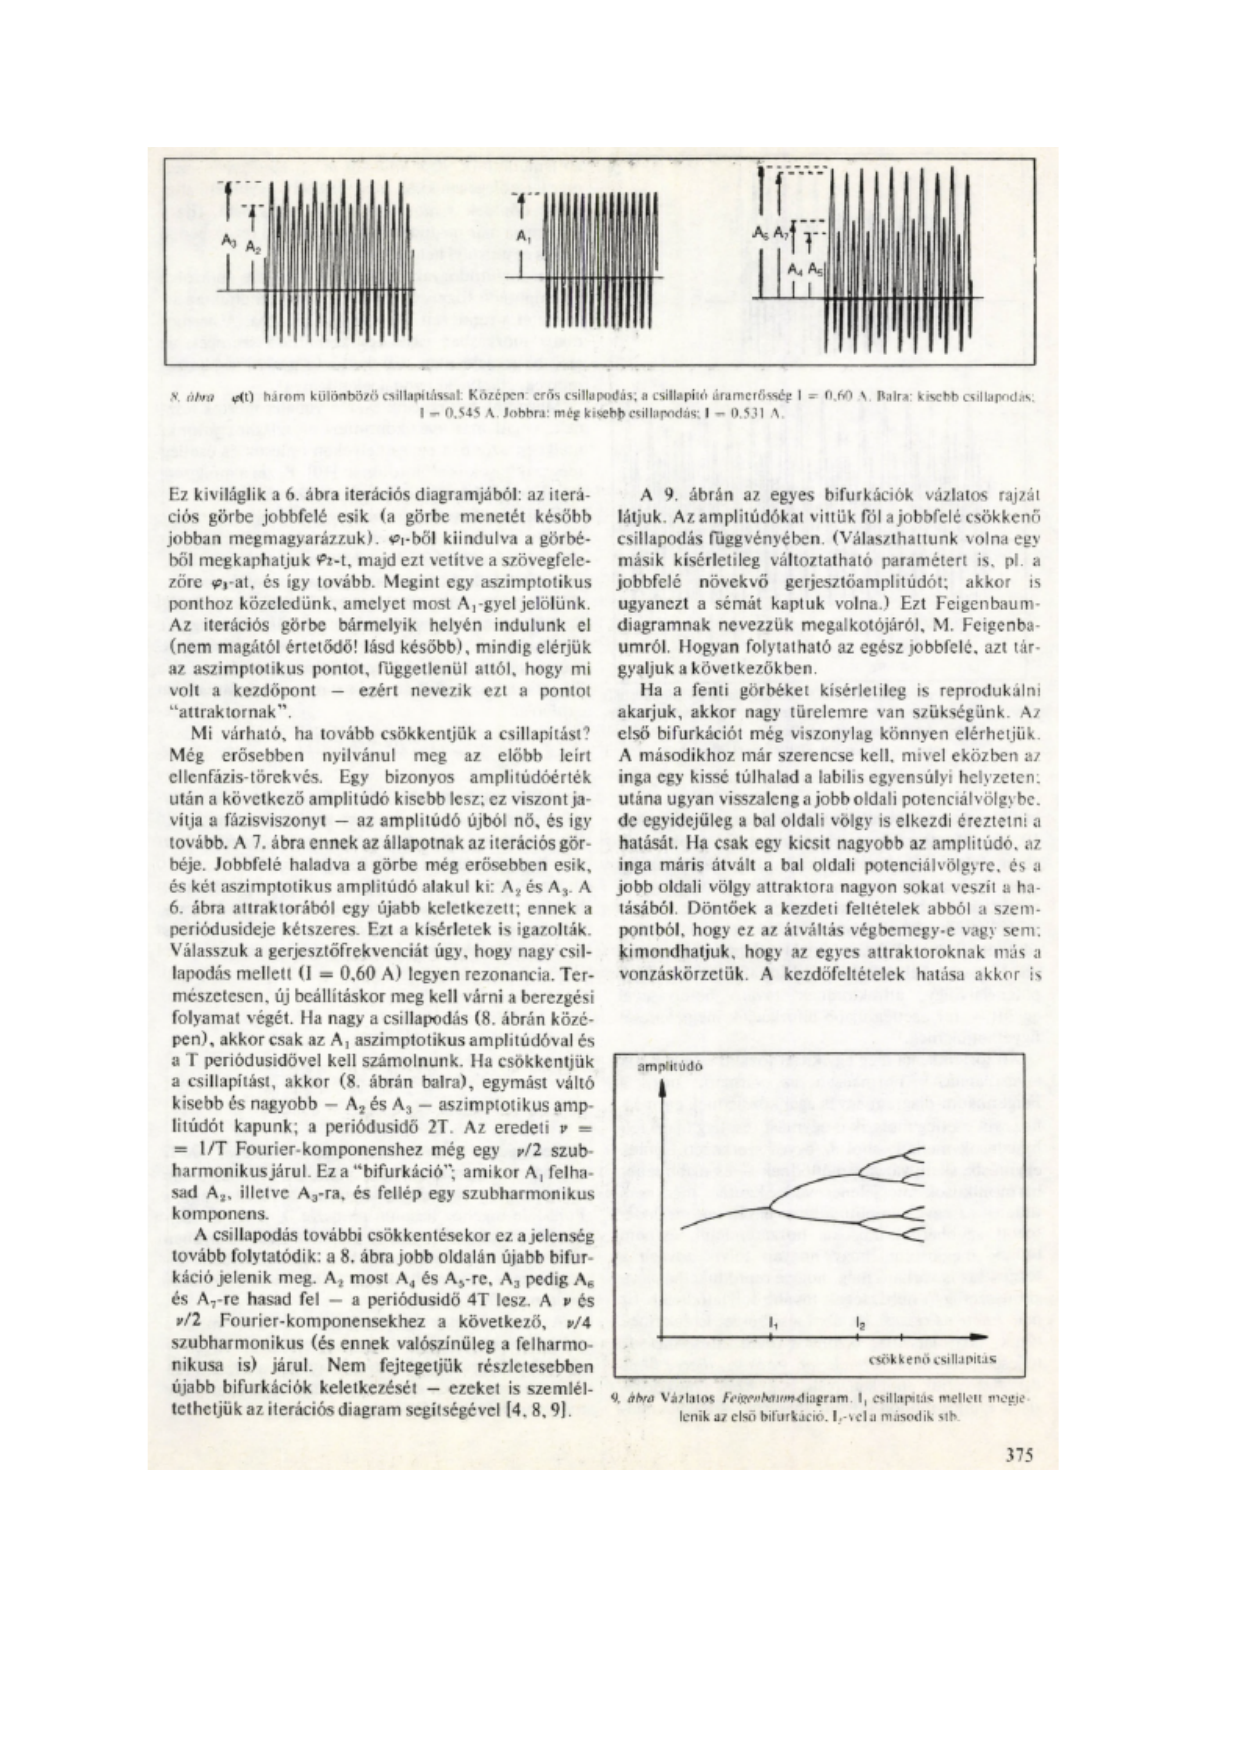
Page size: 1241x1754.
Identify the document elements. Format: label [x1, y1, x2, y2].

picture [147, 147, 1059, 1470]
